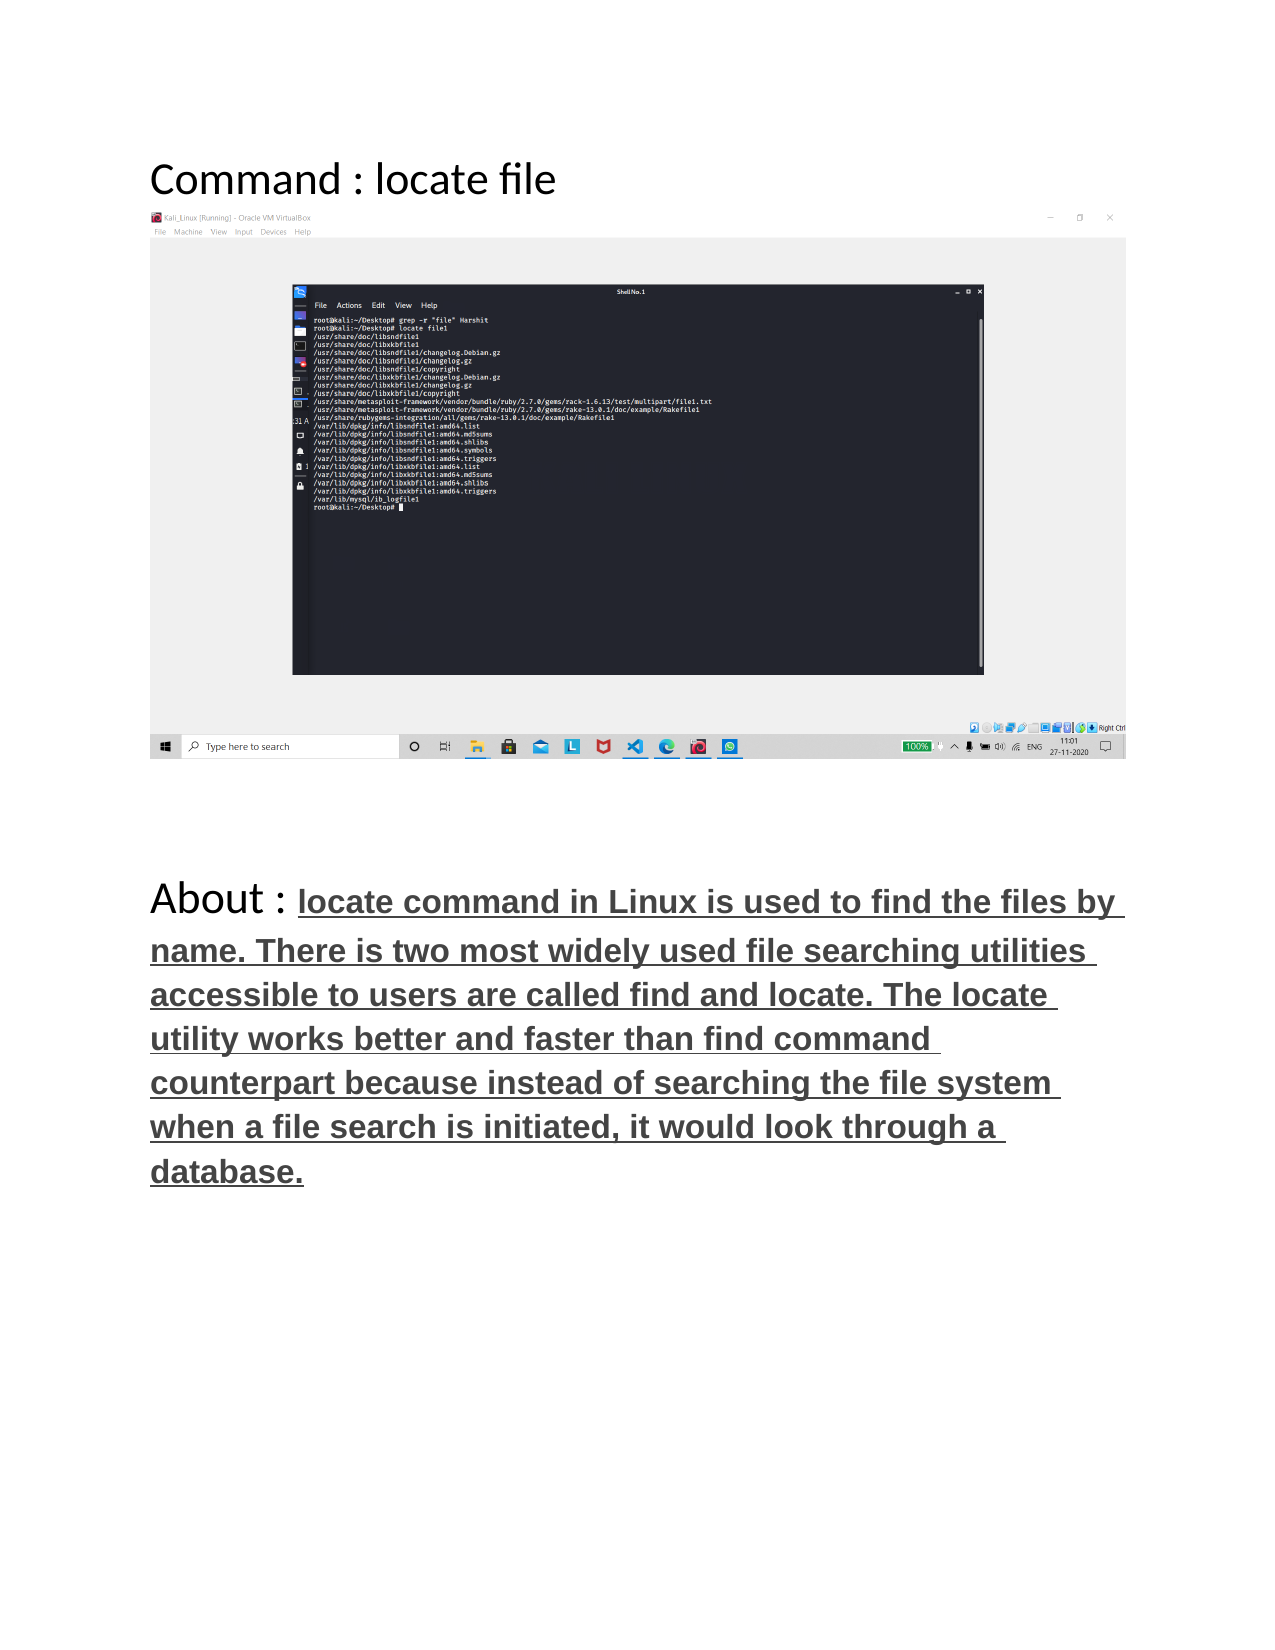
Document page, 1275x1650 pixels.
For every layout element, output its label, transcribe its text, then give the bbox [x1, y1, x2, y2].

text About : locate command in Linux is used to find the files by name. There is two most widely used file searching utilities accessible to users are called find and locate. The locate utility works better and faster than find command counterpart because instead of searching the file system when a file search is initiated, it would look through a database. [150, 869, 1125, 1190]
text Command : locate file [150, 150, 1125, 210]
picture [150, 210, 1126, 759]
